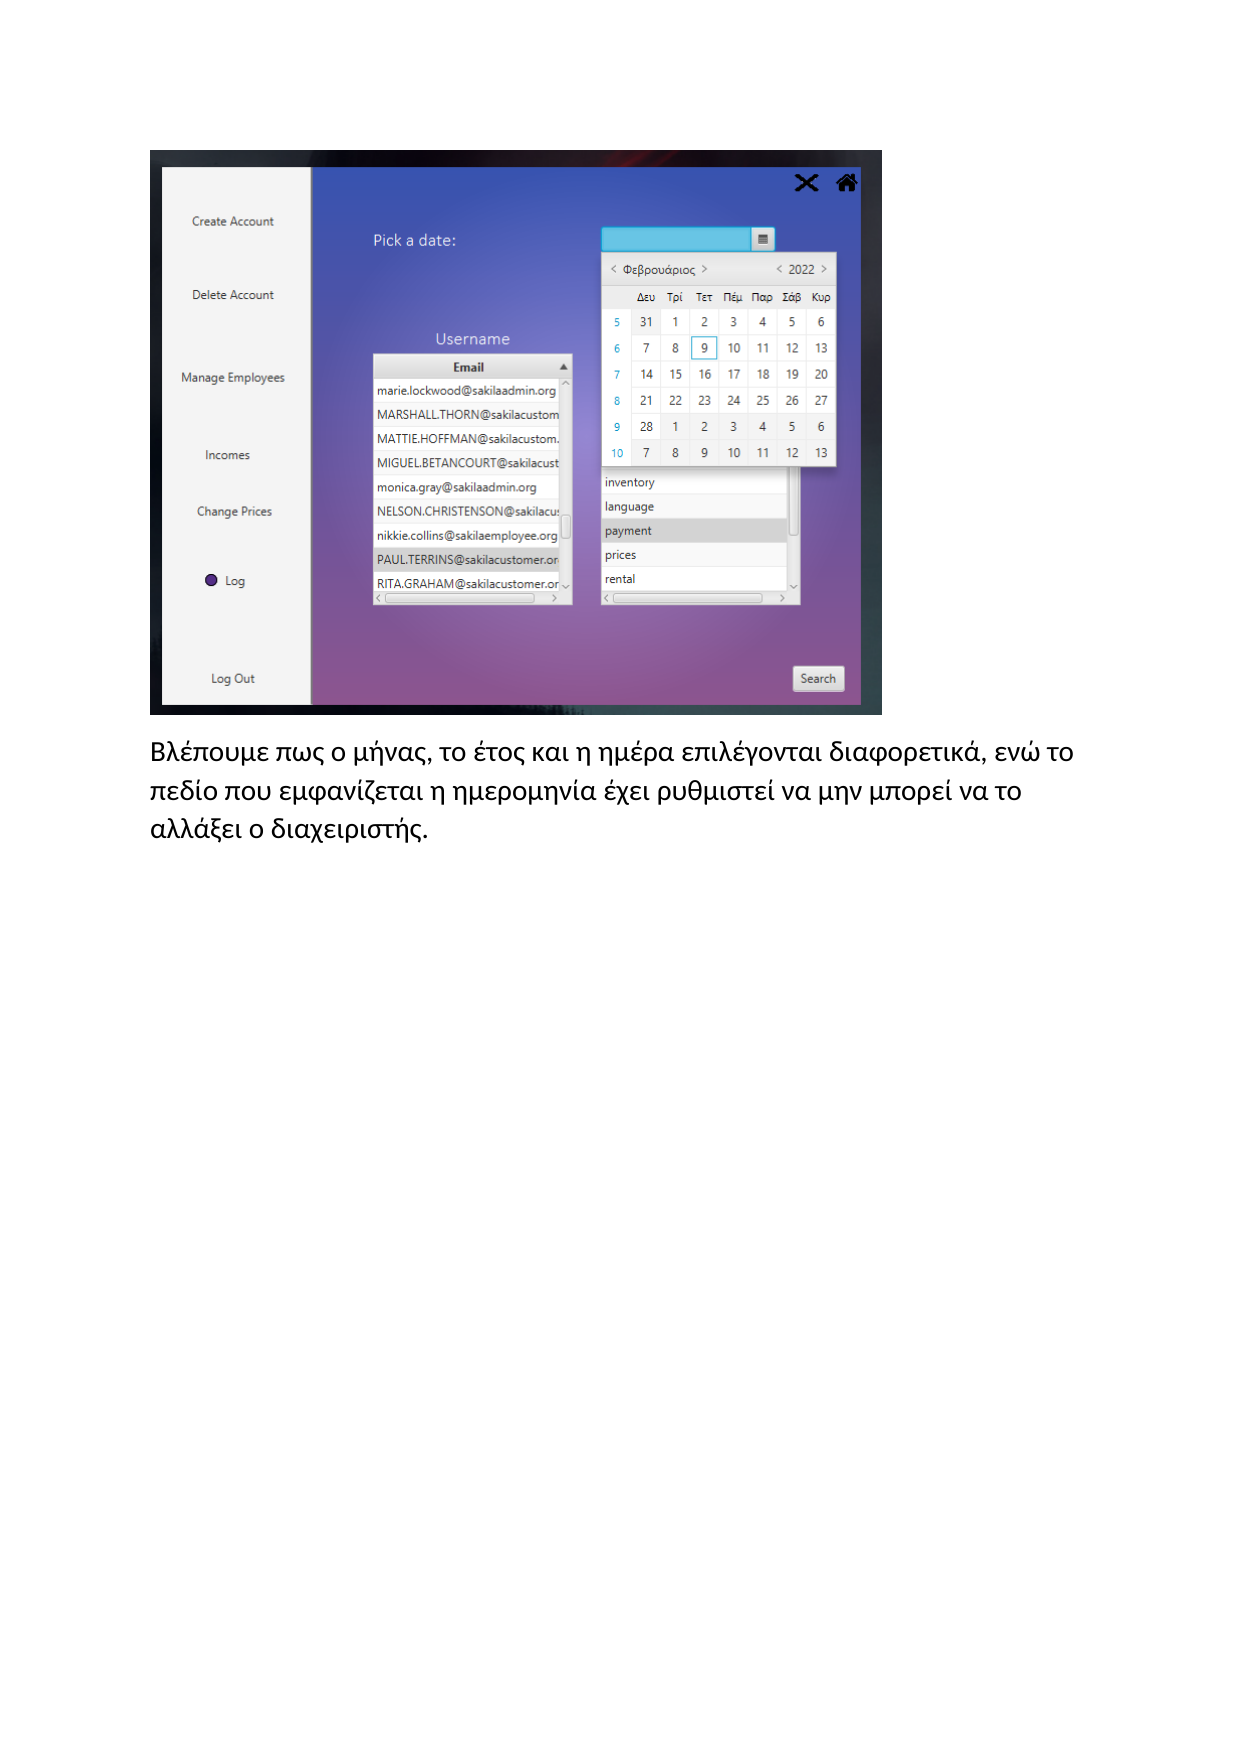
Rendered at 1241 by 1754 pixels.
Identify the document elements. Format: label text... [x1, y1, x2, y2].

text Βλέπουμε πως ο μήνας, το έτος και η ημέρα επιλέγονται διαφορετικά, ενώ το πεδίο που εμφανίζεται η ημερομηνία έχει ρυθμιστεί να μην μπορεί να το αλλάξει ο διαχειριστής. [150, 733, 1090, 846]
picture [150, 150, 882, 715]
